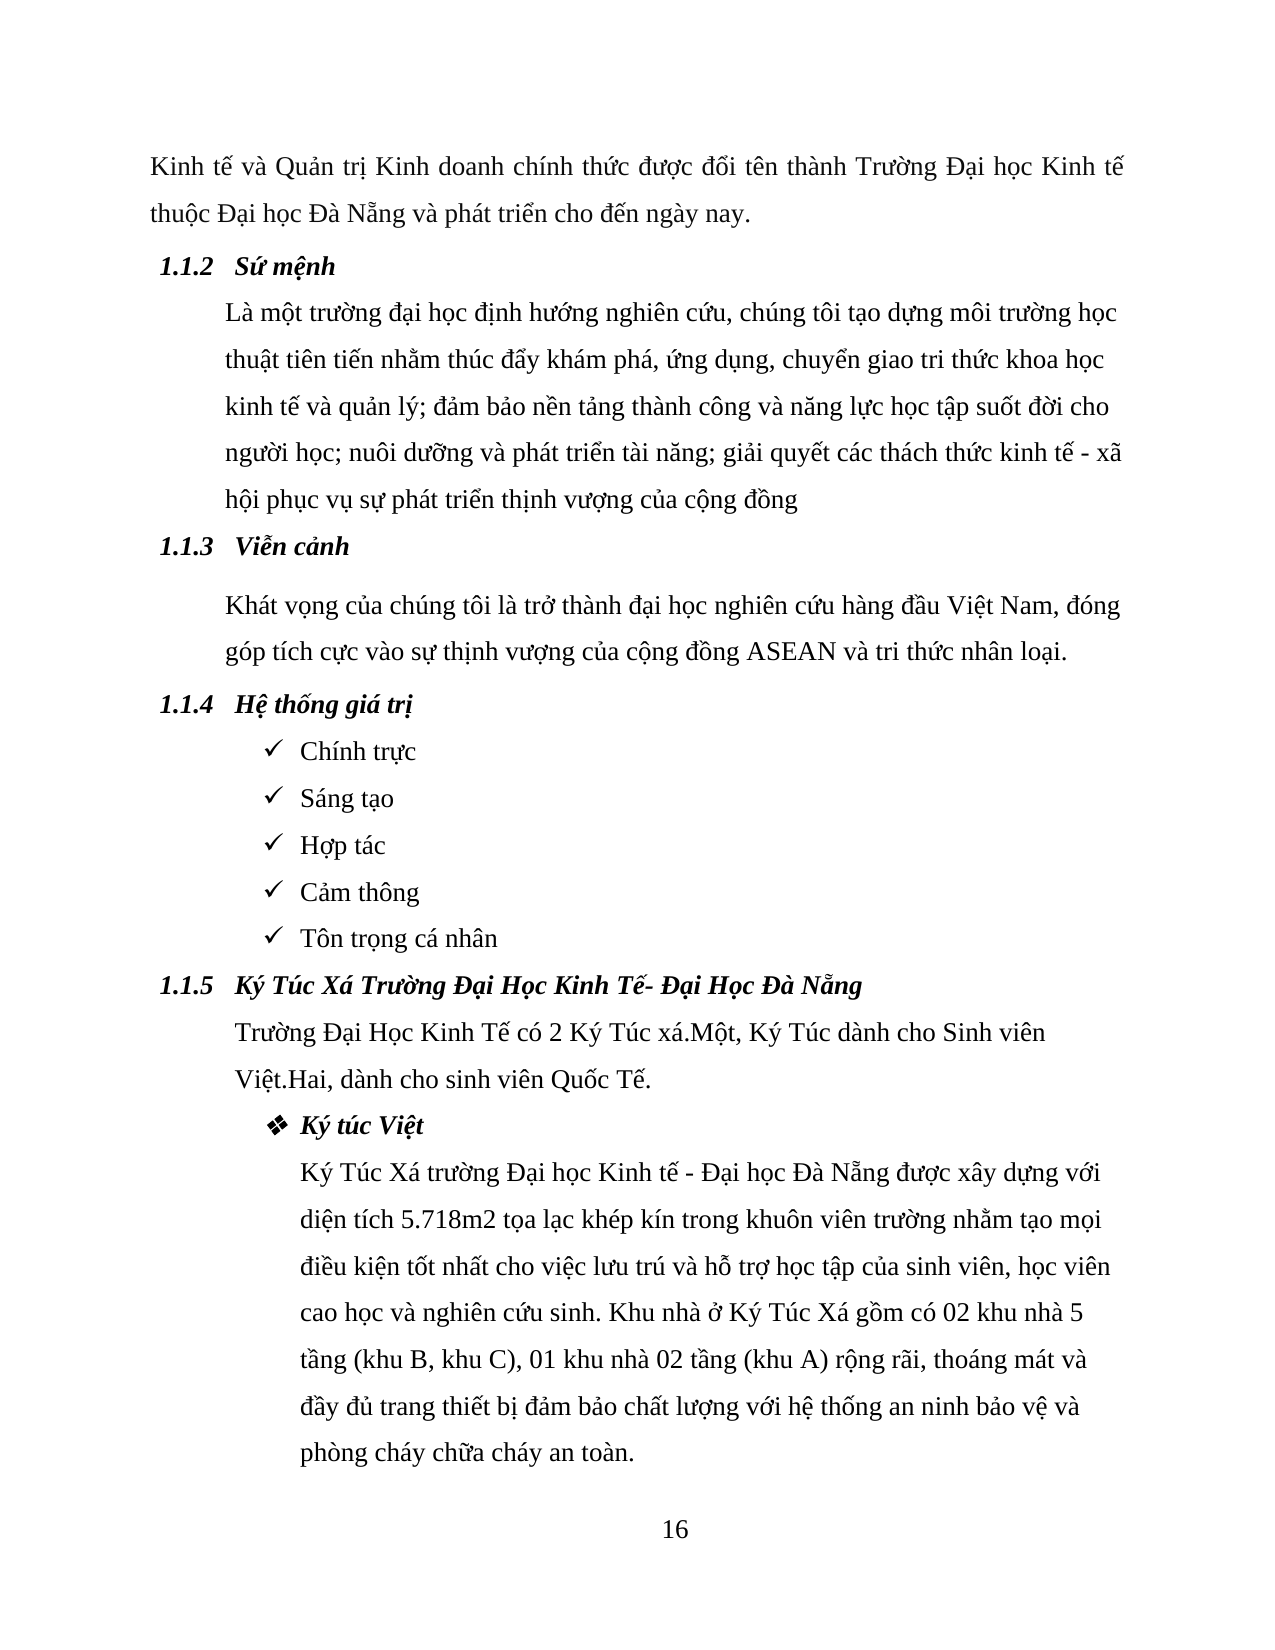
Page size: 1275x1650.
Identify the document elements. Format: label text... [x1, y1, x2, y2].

list Sáng tạo [262, 782, 1125, 813]
list Hệ thống giá trị [159, 688, 1125, 719]
list Tôn trọng cá nhân [262, 922, 1125, 954]
list Cảm thông [262, 876, 1125, 907]
list Chính trực [262, 735, 1125, 766]
list Ký Túc Xá trường Đại học Kinh tế - Đại học Đà Nẵng được xây dựng với diện tích 5.718m2 tọa lạc khép kín trong khuôn viên trường nhằm tạo mọi điều kiện tốt nhất cho việc lưu trú và hỗ trợ học tập của sinh viên, học viên cao học và nghiên cứu sinh. Khu nhà ở Ký Túc Xá gồm có 02 khu nhà 5 tầng (khu B, khu C), 01 khu nhà 02 tầng (khu A) rộng rãi, thoáng mát và đầy đủ trang thiết bị đảm bảo chất lượng với hệ thống an ninh bảo vệ và phòng cháy chữa cháy an toàn. [300, 1156, 1125, 1467]
list Ký Túc Xá Trường Đại Học Kinh Tế- Đại Học Đà Nẵng [159, 969, 1125, 1001]
list Là một trường đại học định hướng nghiên cứu, chúng tôi tạo dựng môi trường học thuật tiên tiến nhằm thúc đẩy khám phá, ứng dụng, chuyển giao tri thức khoa học kinh tế và quản lý; đảm bảo nền tảng thành công và năng lực học tập suốt đời cho người học; nuôi dưỡng và phát triển tài năng; giải quyết các thách thức kinh tế - xã hội phục vụ sự phát triển thịnh vượng của cộng đồng [225, 296, 1125, 514]
list Viễn cảnh [159, 529, 1125, 561]
text Khát vọng của chúng tôi là trở thành đại học nghiên cứu hàng đầu Việt Nam, đóng góp tích cực vào sự thịnh vượng của cộng đồng ASEAN và tri thức nhân loại. [225, 589, 1125, 667]
list Trường Đại Học Kinh Tế có 2 Ký Túc xá.Một, Ký Túc dành cho Sinh viên Việt.Hai, dành cho sinh viên Quốc Tế. [234, 1016, 1125, 1094]
list Sứ mệnh [159, 249, 1125, 281]
list Ký túc Việt [262, 1109, 1125, 1141]
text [150, 181, 1125, 228]
list Hợp tác [262, 829, 1125, 860]
